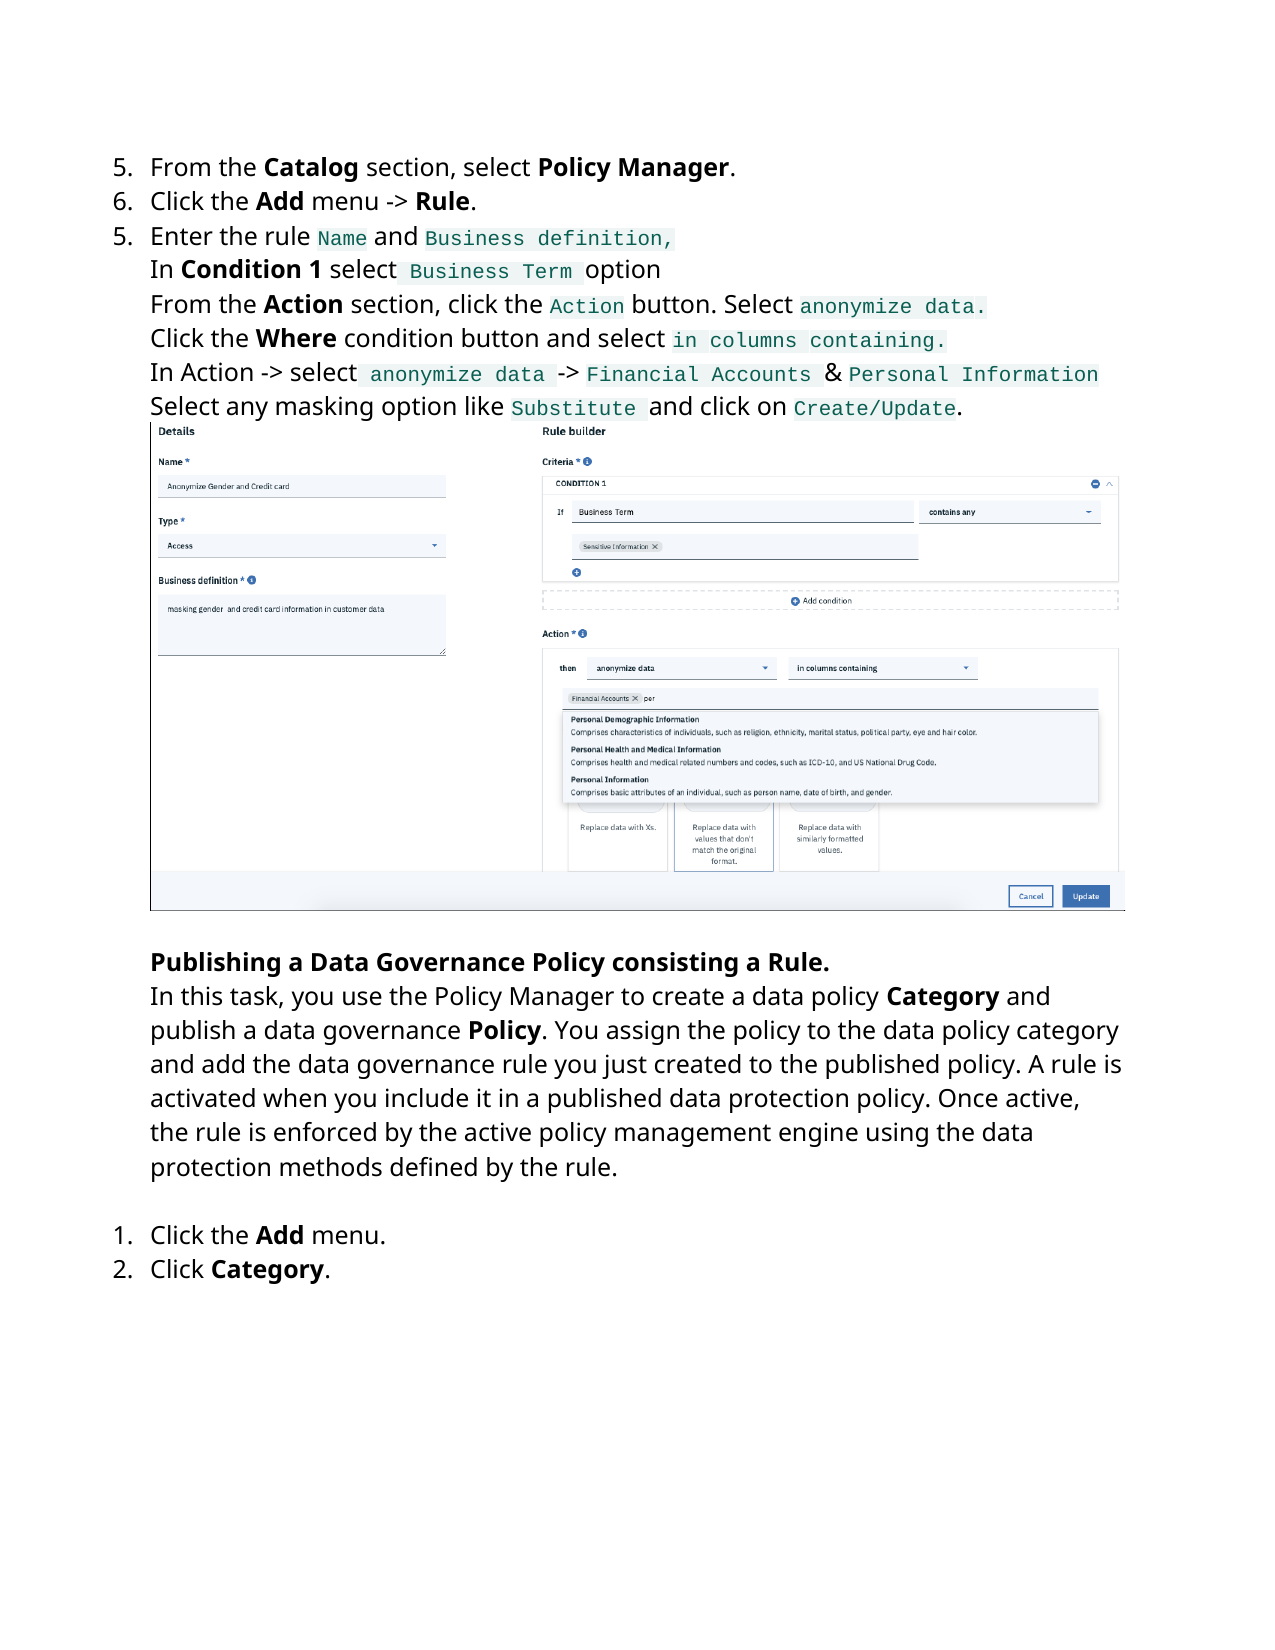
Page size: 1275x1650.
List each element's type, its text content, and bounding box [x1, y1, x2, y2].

text Publishing a Data Governance Policy consisting a Rule. In this task, you use the Policy Manager to create a data policy Category and publish a data governance Policy. You assign the policy to the data policy category and add the data governance rule you just created to the published policy. A rule is activated when you include it in a published data protection policy. Once active, the rule is enforced by the active policy management engine using the data protection methods defined by the rule. [150, 911, 1125, 1183]
list Click Category. [112, 1251, 1125, 1285]
list Click the Add menu -> Rule. [112, 184, 1125, 218]
text Select any masking option like Substitute and click on Create/Update. [150, 388, 1125, 422]
list Click the Add menu. [112, 1217, 1125, 1251]
text Click the Where condition button and select in columns containing. In Action -> select anonymize data -> Financial Accounts & Personal Information [150, 320, 1125, 388]
list Enter the rule Name and Business definition, In Condition 1 select Business Term option From the Action section, click the Action button. Select anonymize data. [112, 218, 1125, 320]
list From the Catalog section, select Policy Manager. [112, 150, 1125, 184]
picture [150, 422, 1125, 911]
